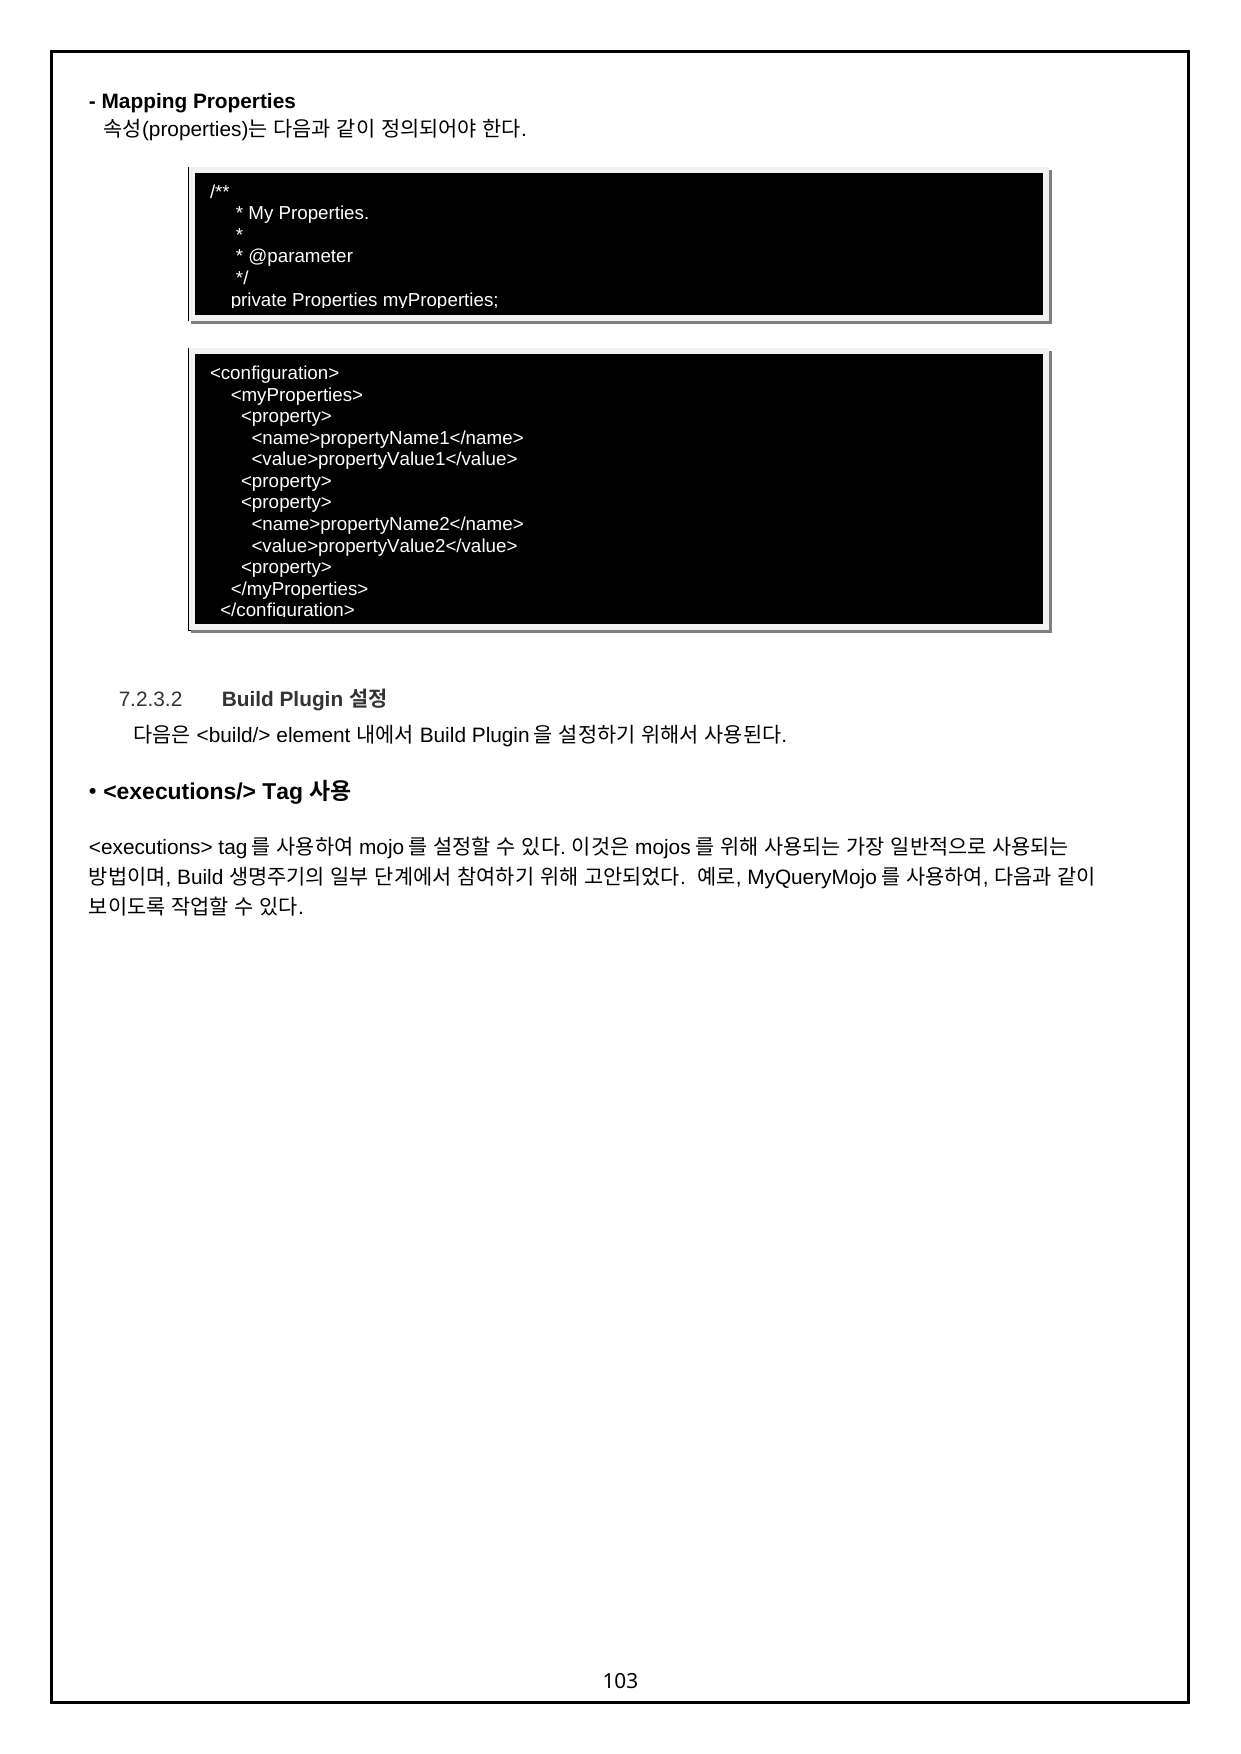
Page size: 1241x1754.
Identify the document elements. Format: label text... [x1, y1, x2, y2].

text 속성(properties)는 다음과 같이 정의되어야 한다. [103, 113, 1152, 143]
text <executions/> Tag 사용 [89, 773, 1152, 806]
text 다음은 <build/> element 내에서 Build Plugin을 설정하기 위해서 사용된다. [89, 719, 1152, 749]
text <executions> tag를 사용하여 mojo를 설정할 수 있다. 이것은 mojos를 위해 사용되는 가장 일반적으로 사용되는 방법이며, Build 생명주기의 일부 단계에서 참여하기 위해 고안되었다. 예로, MyQueryMojo를 사용하여, 다음과 같이 보이도록 작업할 수 있다. [89, 830, 1152, 921]
text - Mapping Properties [89, 89, 1152, 113]
text Build Plugin 설정 [118, 682, 1152, 712]
